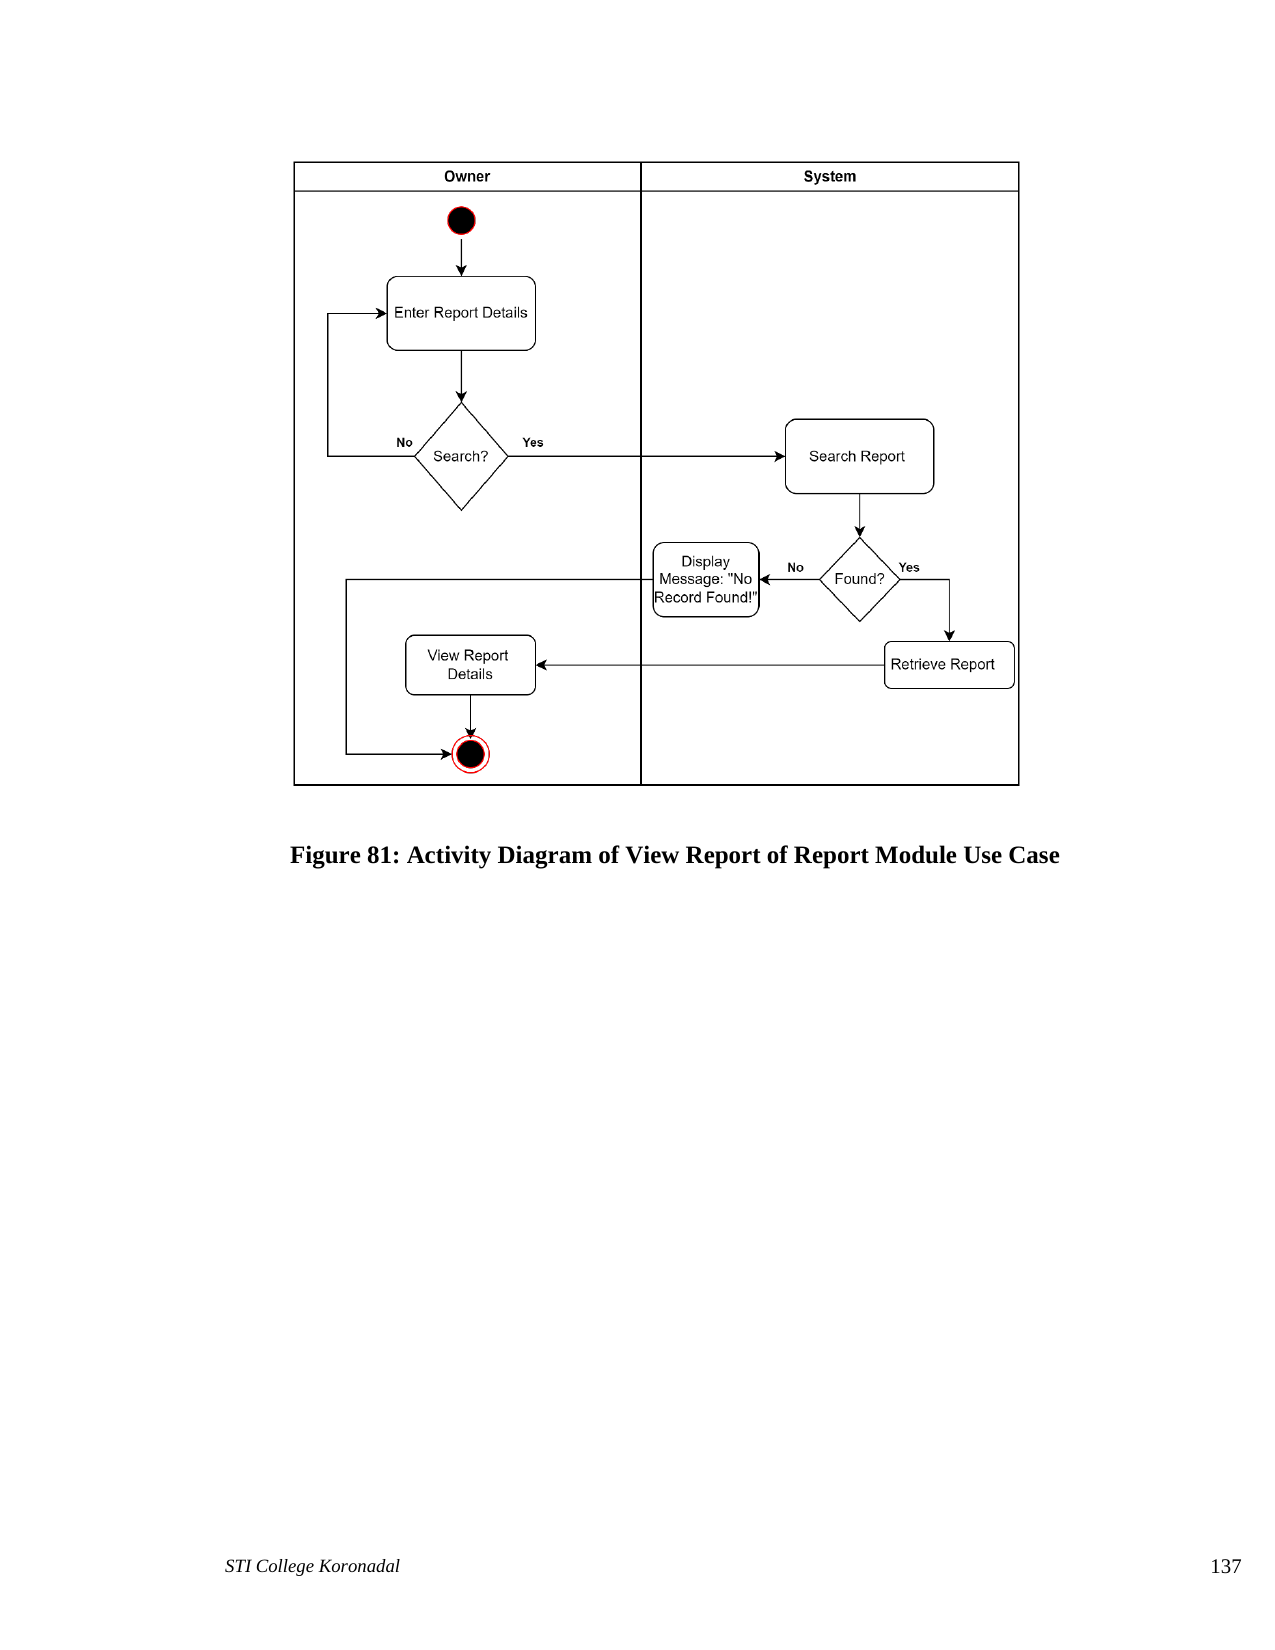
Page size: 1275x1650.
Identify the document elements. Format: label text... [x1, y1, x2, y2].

text Figure 81: Activity Diagram of View Report of Report Module Use Case [225, 840, 1125, 869]
picture [281, 150, 1032, 799]
